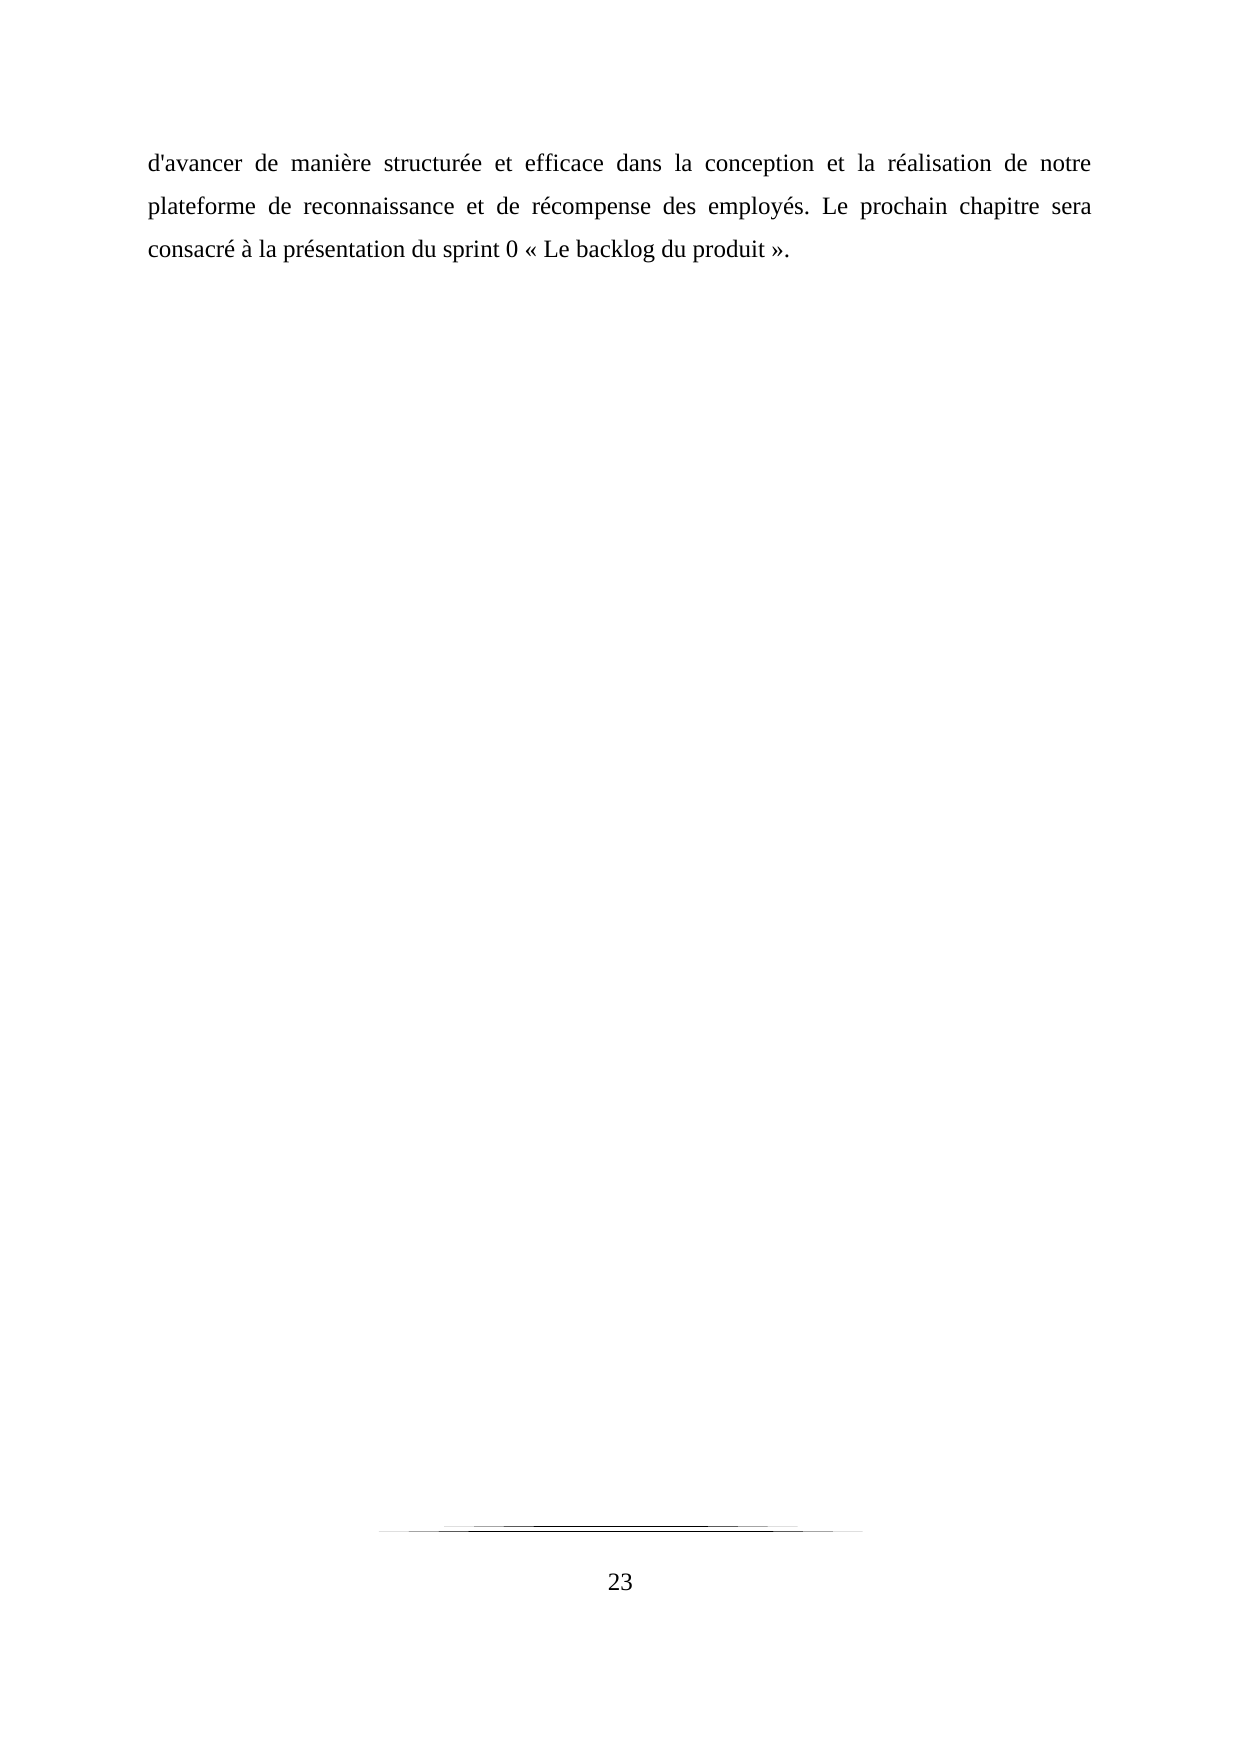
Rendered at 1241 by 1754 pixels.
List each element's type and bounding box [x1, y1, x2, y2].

text [148, 148, 1093, 263]
